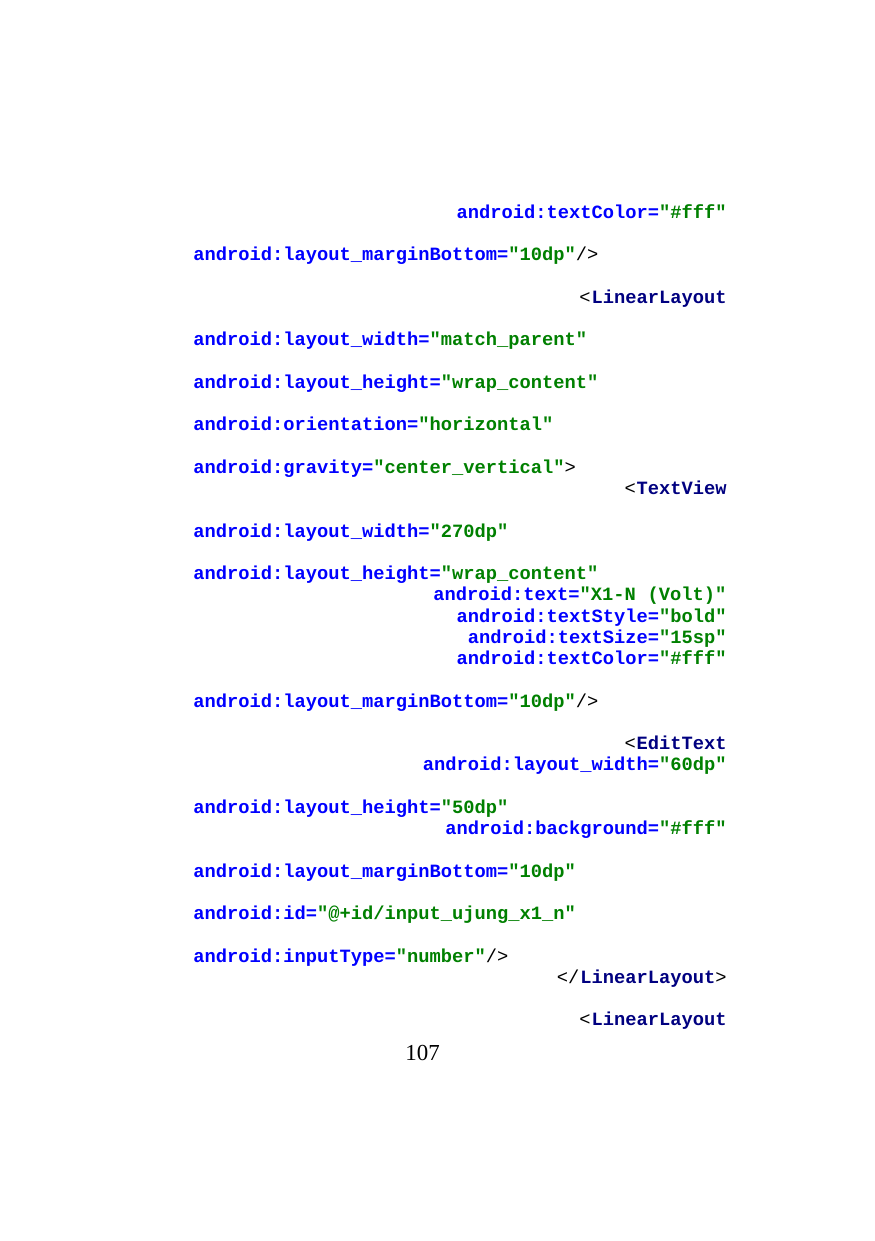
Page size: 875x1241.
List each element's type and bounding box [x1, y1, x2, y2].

text [193, 203, 726, 1031]
